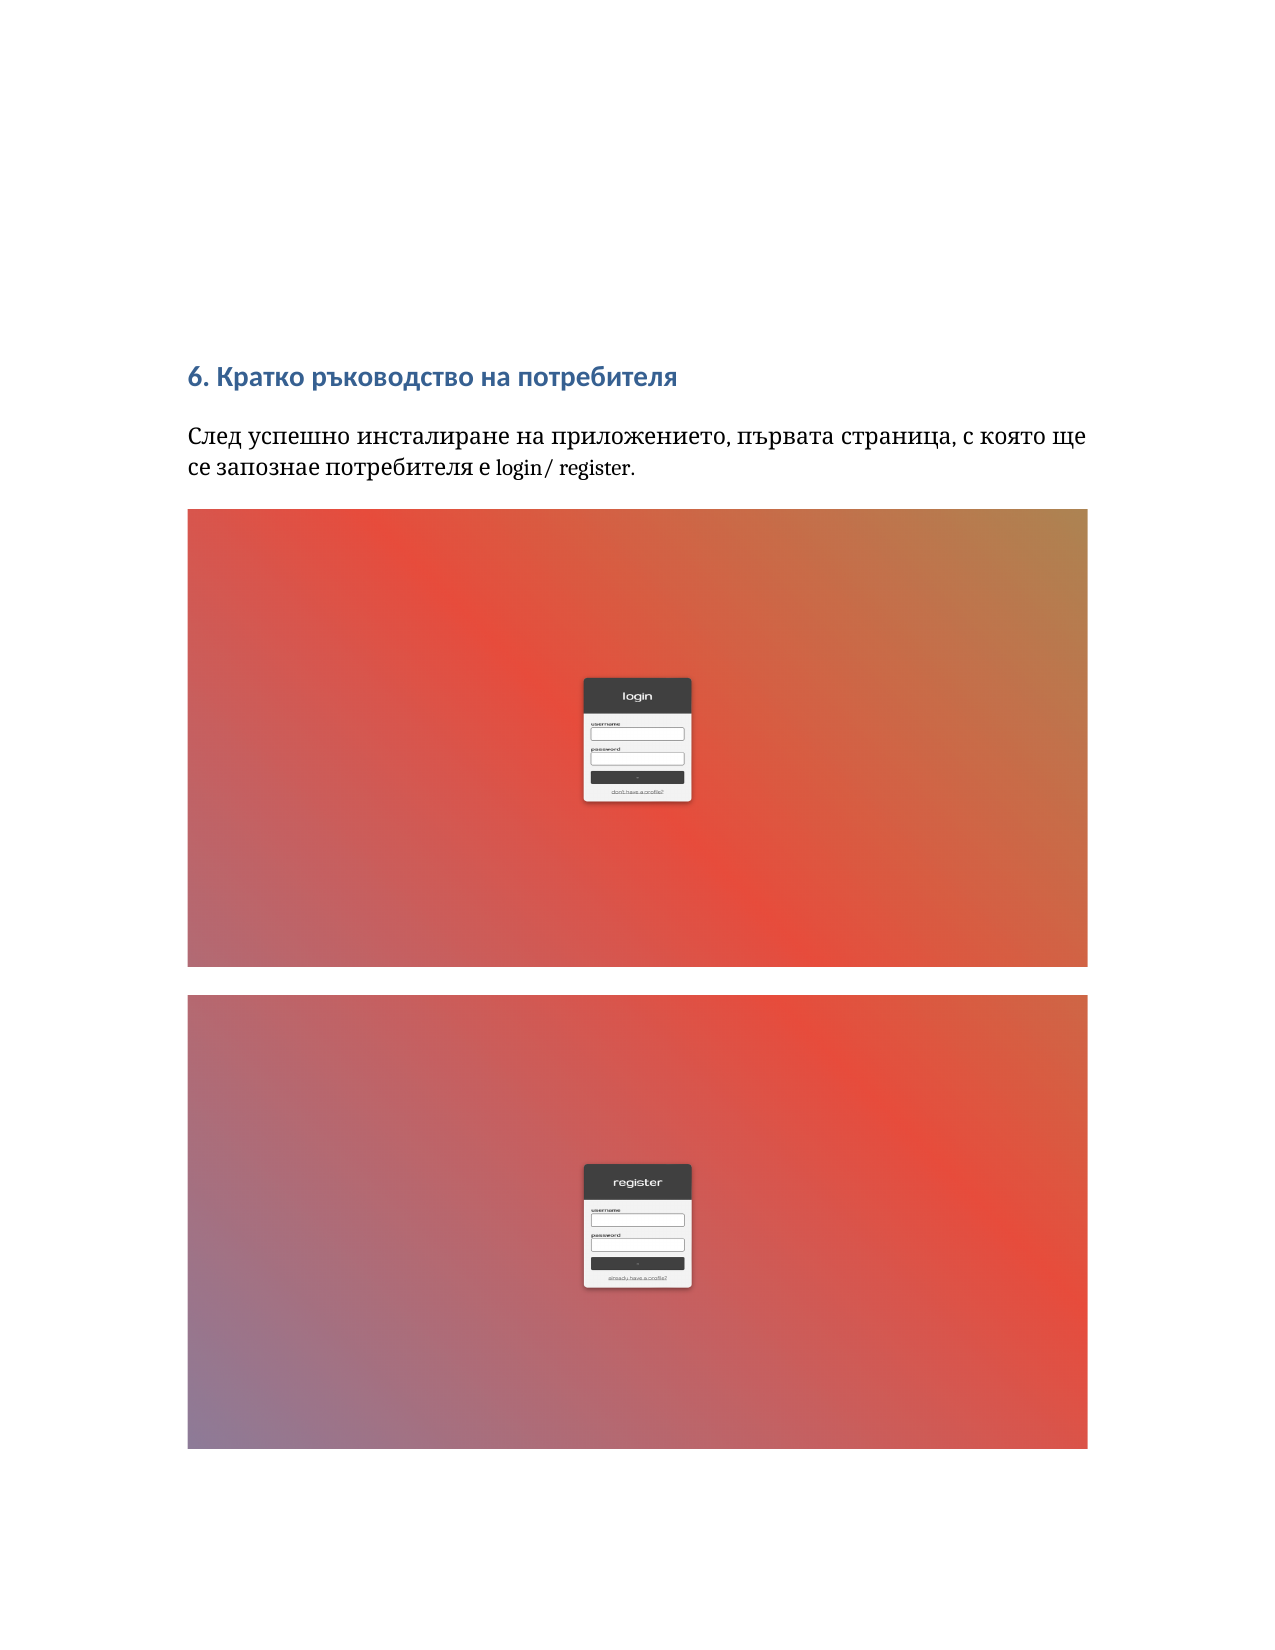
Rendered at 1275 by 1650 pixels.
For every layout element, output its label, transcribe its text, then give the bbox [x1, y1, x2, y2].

picture [187, 509, 1088, 967]
text 6. Кратко ръководство на потребителя [187, 358, 1087, 394]
picture [187, 995, 1088, 1449]
text След успешно инсталиране на приложението, първата страница, с която ще се запознае потребителя е login/ register. [187, 424, 1087, 481]
